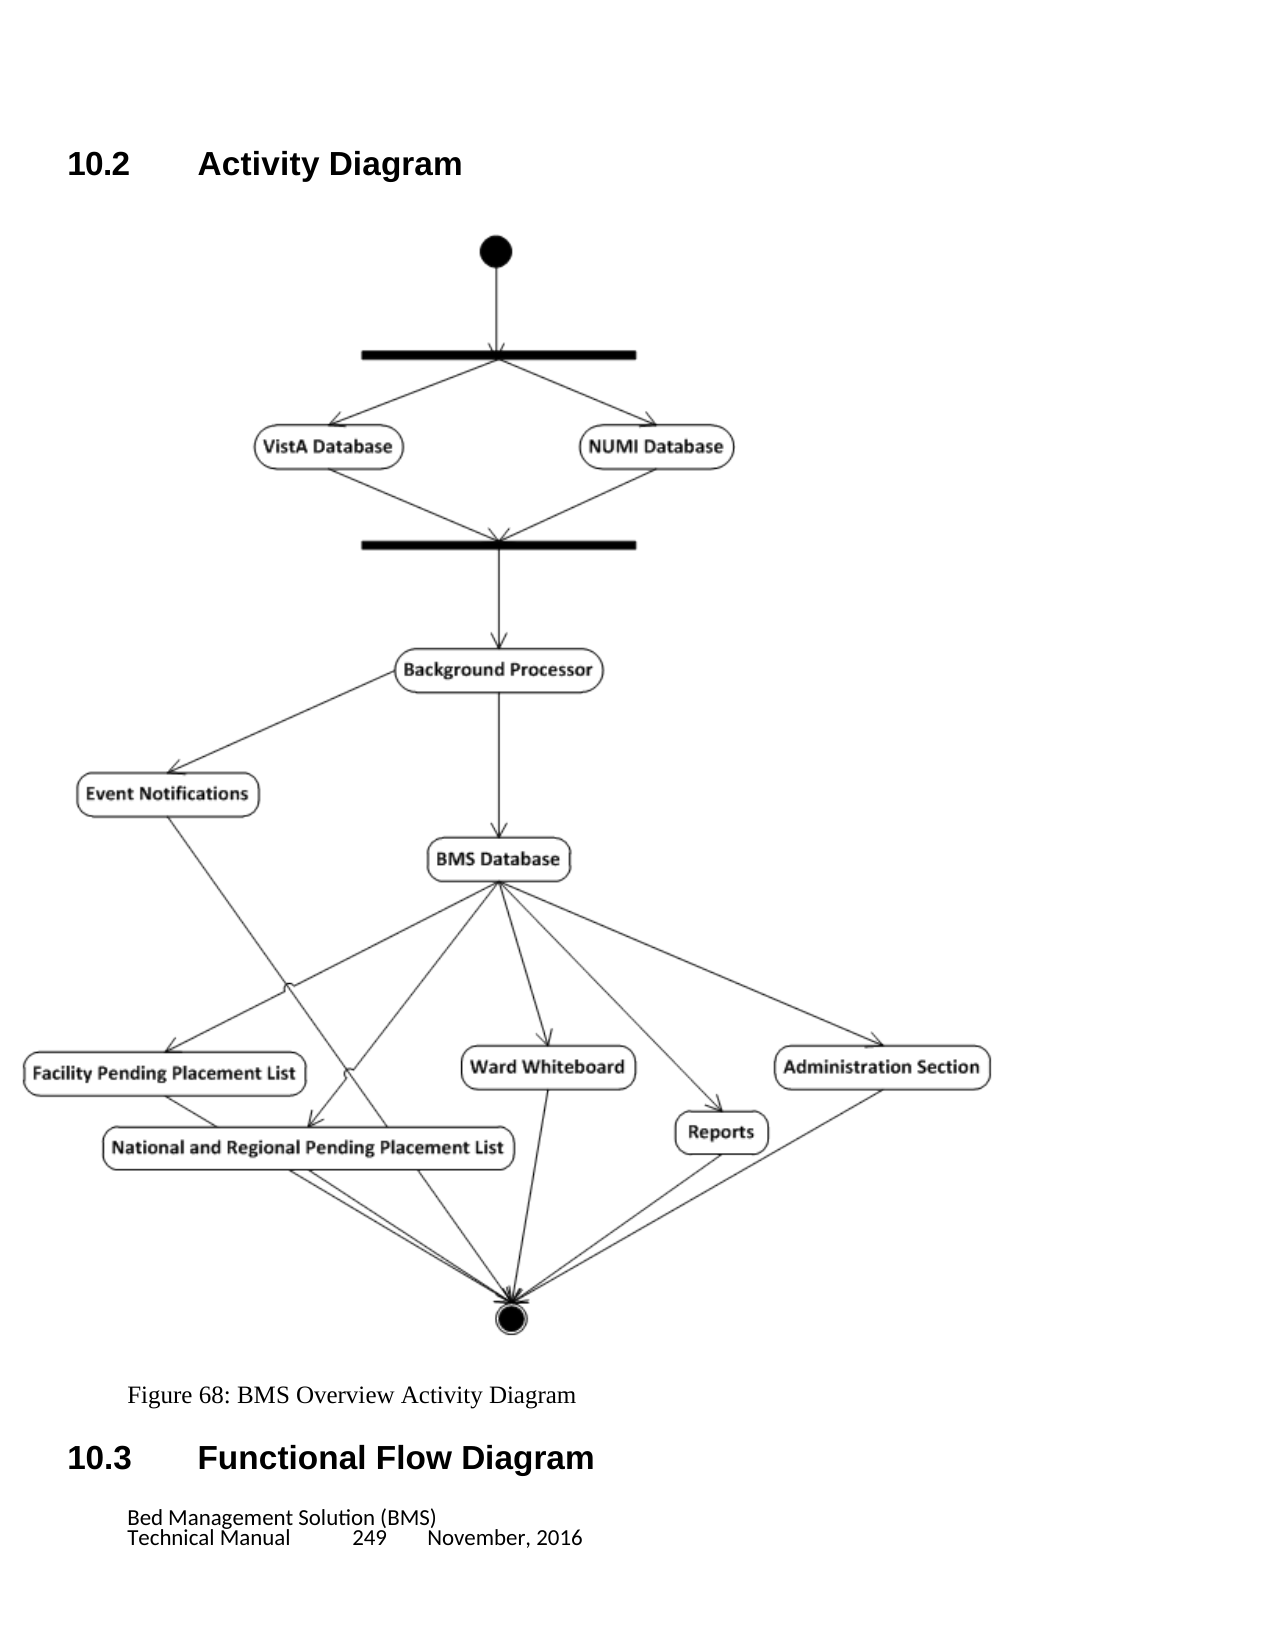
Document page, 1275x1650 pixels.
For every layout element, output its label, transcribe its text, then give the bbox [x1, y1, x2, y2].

subtitle Activity Diagram [67, 144, 1148, 182]
picture [20, 234, 996, 1340]
text Figure : BMS Overview Activity Diagram [127, 1380, 1148, 1409]
subtitle Functional Flow Diagram [67, 1438, 1148, 1477]
